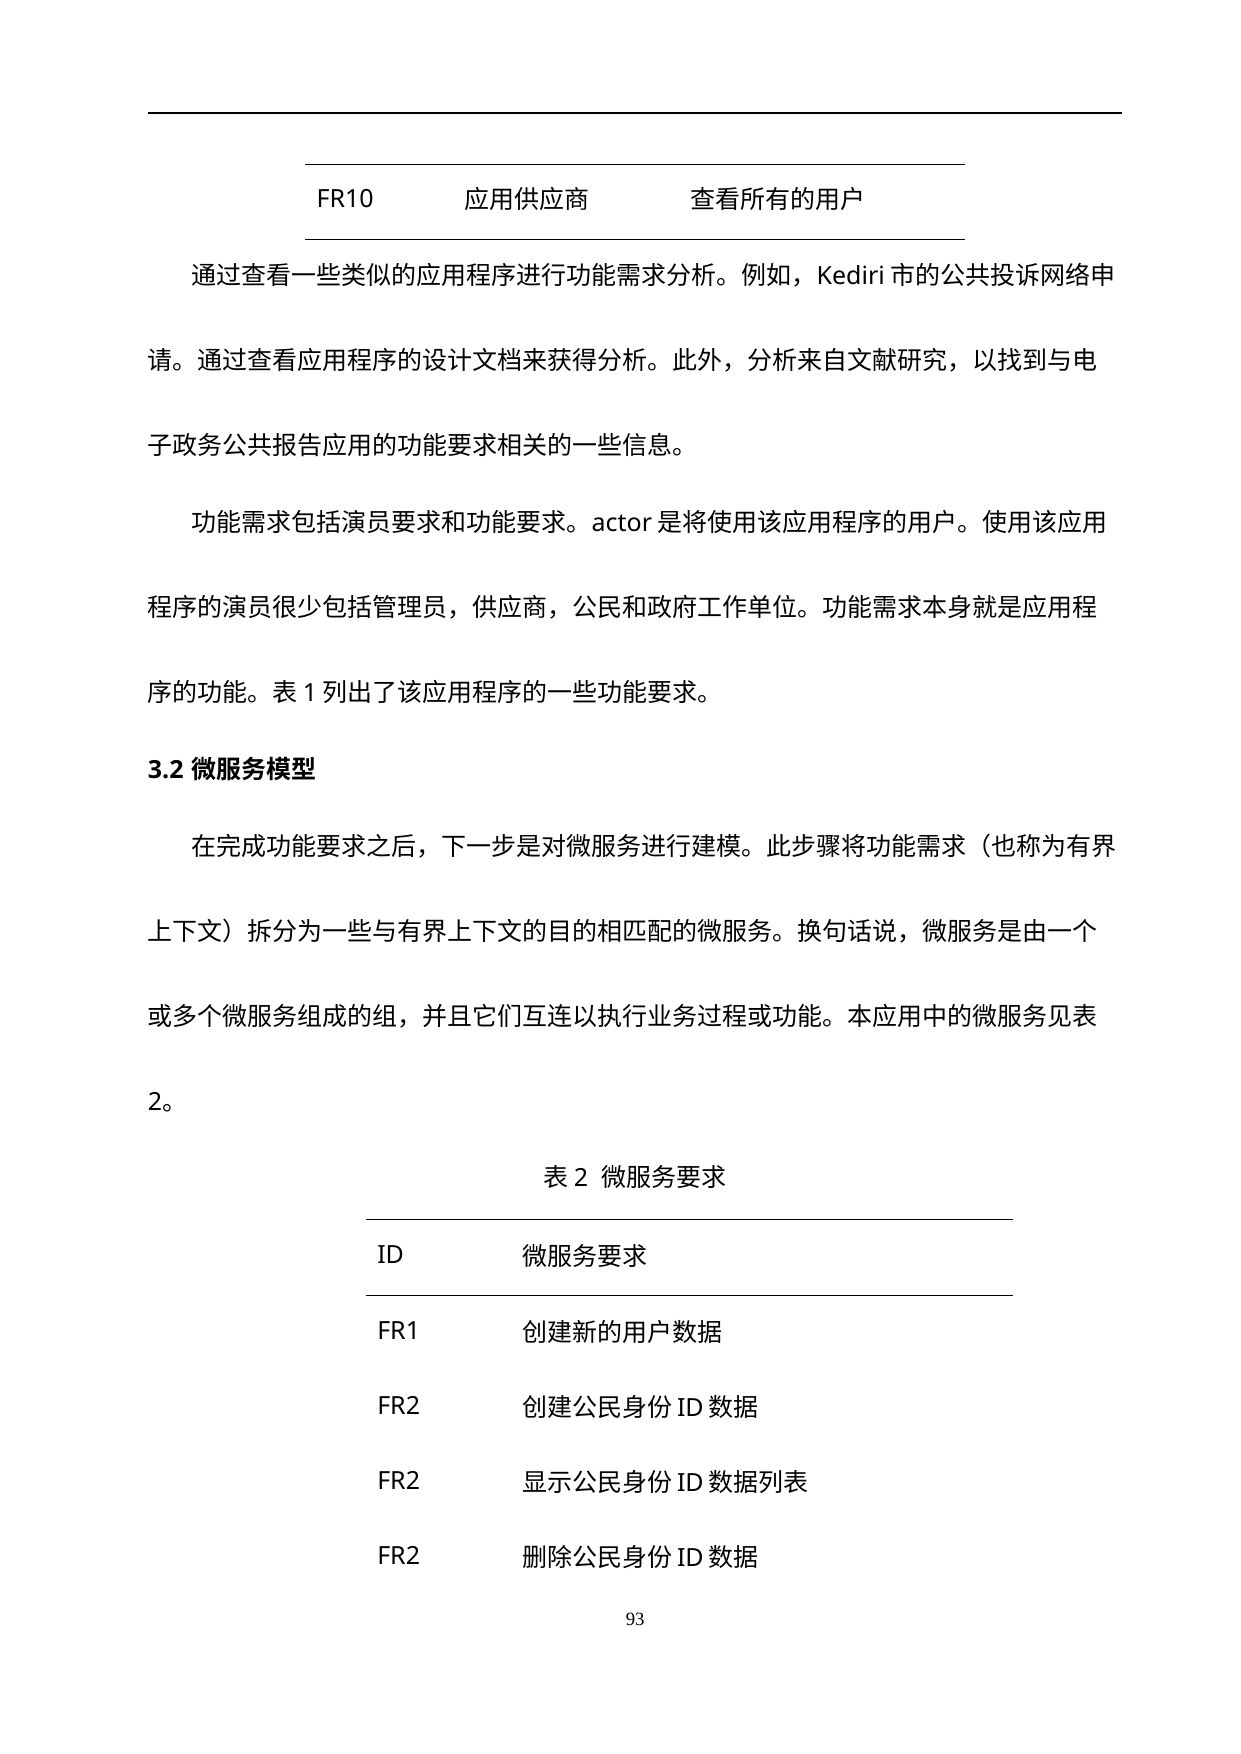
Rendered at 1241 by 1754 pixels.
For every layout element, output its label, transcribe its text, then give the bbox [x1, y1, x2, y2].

table_cell 创建新的用户数据 [511, 1296, 1013, 1371]
table_header ID [366, 1220, 511, 1295]
table_cell FR10 [305, 165, 453, 239]
table_header 微服务要求 [511, 1220, 1013, 1295]
text 功能需求包括演员要求和功能要求。actor是将使用该应用程序的用户。使用该应用程序的演员很少包括管理员，供应商，公民和政府工作单位。功能需求本身就是应用程序的功能。表1列出了该应用程序的一些功能要求。 [148, 487, 1122, 724]
text 表2 微服务要求 [148, 1142, 1122, 1210]
table_cell 查看所有的用户 [679, 165, 964, 239]
table_cell FR2 [366, 1446, 511, 1521]
table_cell FR2 [366, 1521, 511, 1589]
table_cell FR2 [366, 1371, 511, 1446]
table_cell 创建公民身份ID数据 [511, 1371, 1013, 1446]
list 微服务模型 [148, 733, 1122, 801]
table_cell 应用供应商 [453, 165, 679, 239]
text 通过查看一些类似的应用程序进行功能需求分析。例如，Kediri市的公共投诉网络申请。通过查看应用程序的设计文档来获得分析。此外，分析来自文献研究，以找到与电子政务公共报告应用的功能要求相关的一些信息。 [148, 240, 1122, 478]
text 在完成功能要求之后，下一步是对微服务进行建模。此步骤将功能需求（也称为有界上下文）拆分为一些与有界上下文的目的相匹配的微服务。换句话说，微服务是由一个或多个微服务组成的组，并且它们互连以执行业务过程或功能。本应用中的微服务见表2。 [148, 810, 1122, 1133]
table_cell 删除公民身份ID数据 [511, 1521, 1013, 1589]
table_cell FR1 [366, 1296, 511, 1371]
table_cell 显示公民身份ID数据列表 [511, 1446, 1013, 1521]
